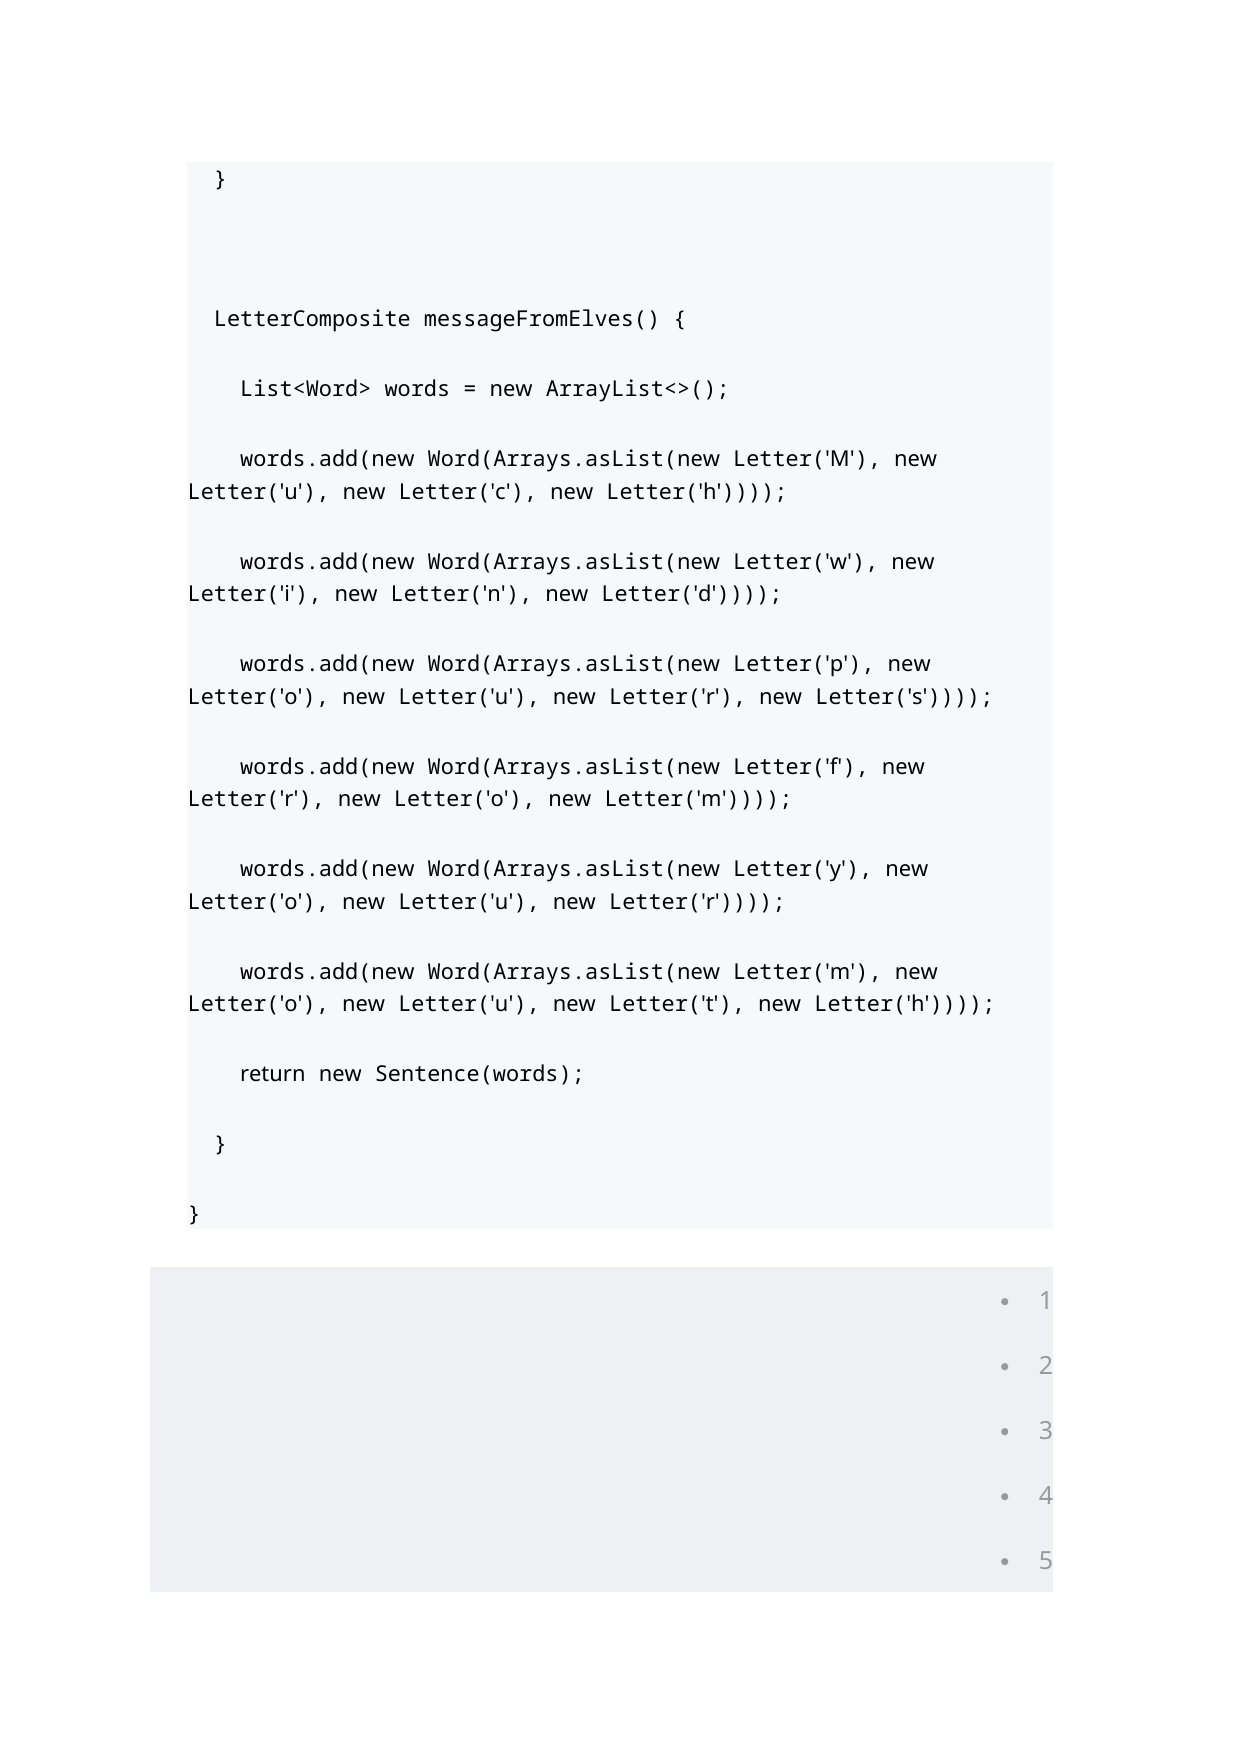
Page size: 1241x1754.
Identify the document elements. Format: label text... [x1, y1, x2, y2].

text } [187, 1127, 1053, 1159]
text words.add(new Word(Arrays.asList(new Letter('m'), new Letter('o'), new Letter('u'), new Letter('t'), new Letter('h')))); [187, 954, 1053, 1019]
list 4 [150, 1462, 1053, 1527]
text } [187, 1197, 1053, 1229]
list 3 [150, 1397, 1053, 1462]
text List<Word> words = new ArrayList<>(); [187, 372, 1053, 404]
text words.add(new Word(Arrays.asList(new Letter('w'), new Letter('i'), new Letter('n'), new Letter('d')))); [187, 544, 1053, 609]
list 2 [150, 1332, 1053, 1397]
text return new Sentence(words); [187, 1057, 1053, 1089]
text LetterComposite messageFromElves() { [187, 302, 1053, 334]
list 1 [150, 1267, 1053, 1332]
text words.add(new Word(Arrays.asList(new Letter('M'), new Letter('u'), new Letter('c'), new Letter('h')))); [187, 442, 1053, 507]
text words.add(new Word(Arrays.asList(new Letter('y'), new Letter('o'), new Letter('u'), new Letter('r')))); [187, 852, 1053, 917]
text words.add(new Word(Arrays.asList(new Letter('f'), new Letter('r'), new Letter('o'), new Letter('m')))); [187, 749, 1053, 814]
text } [187, 162, 1053, 194]
text words.add(new Word(Arrays.asList(new Letter('p'), new Letter('o'), new Letter('u'), new Letter('r'), new Letter('s')))); [187, 647, 1053, 712]
list 5 [150, 1527, 1053, 1592]
